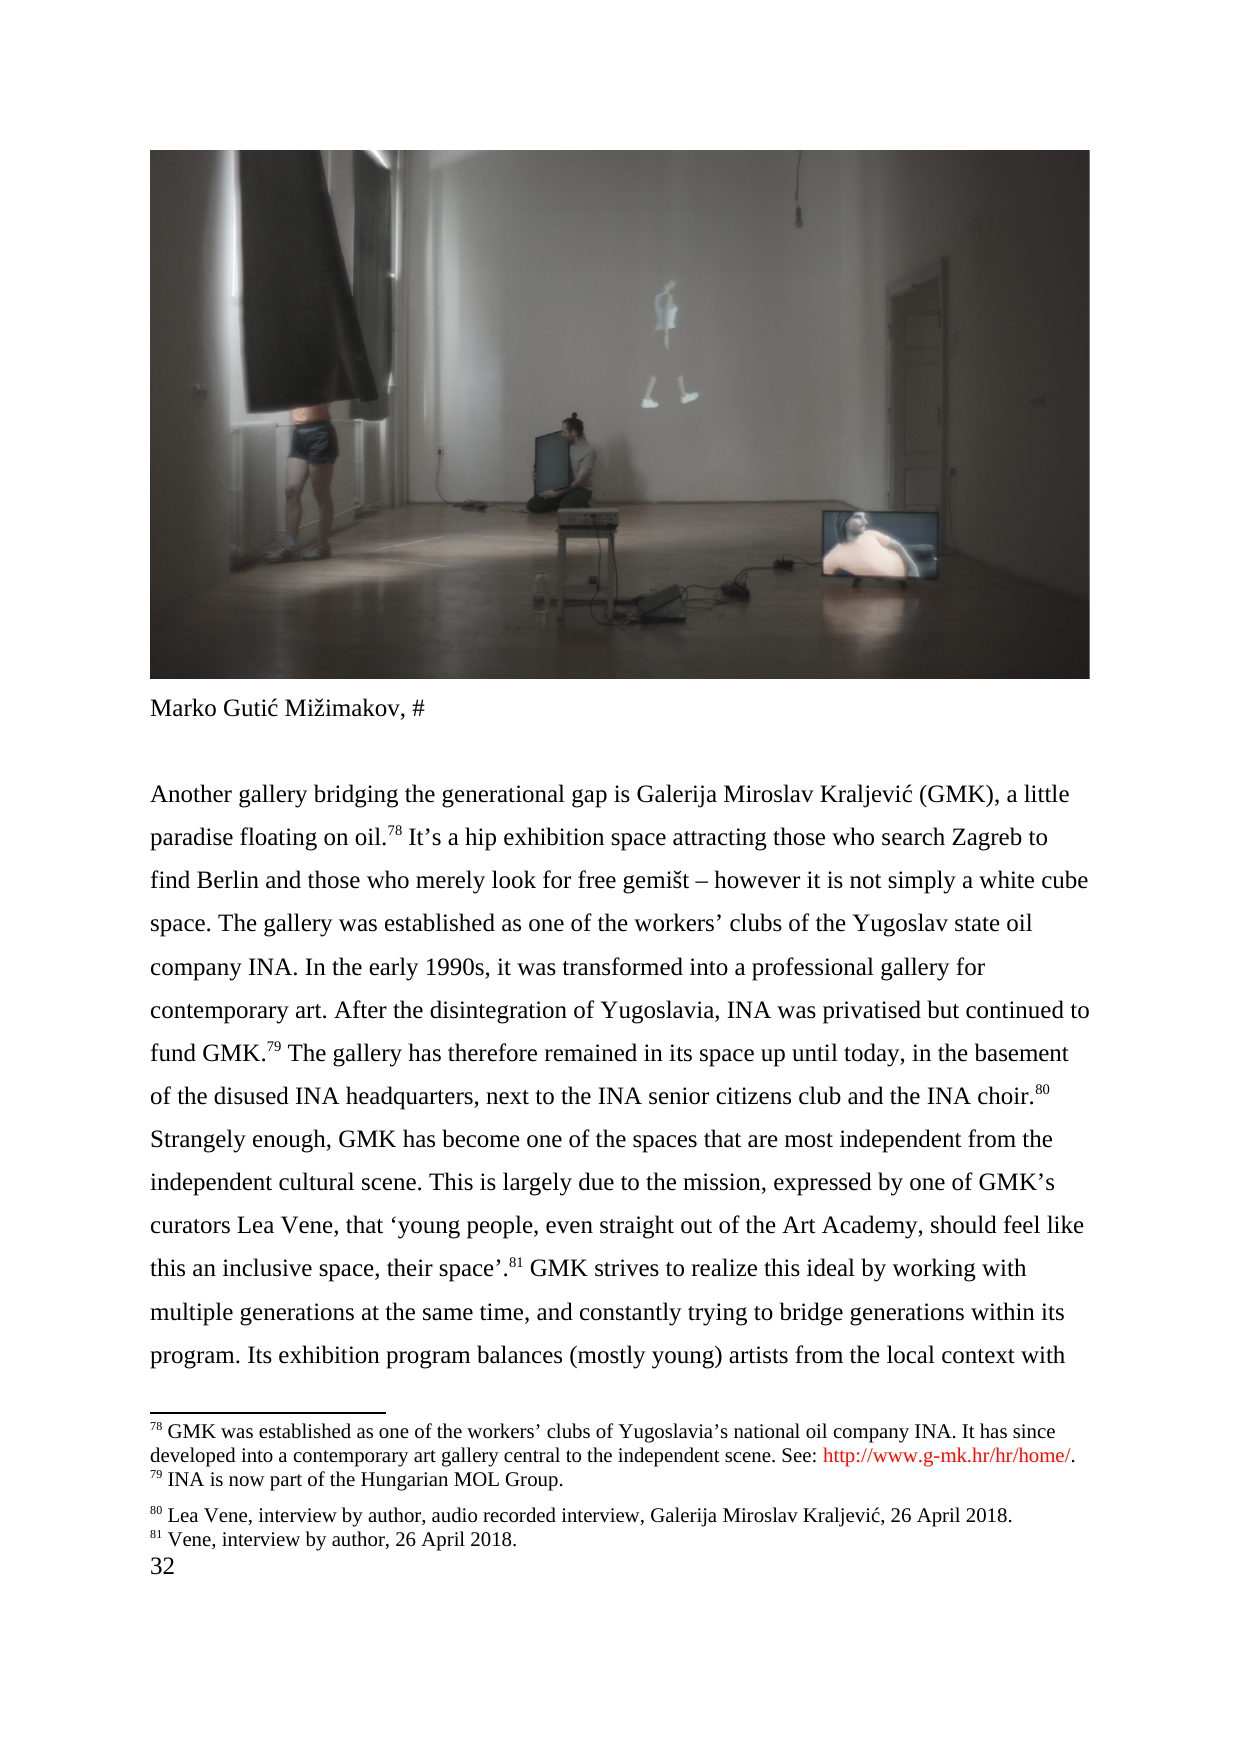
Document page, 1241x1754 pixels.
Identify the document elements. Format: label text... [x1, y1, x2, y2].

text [150, 779, 1090, 1368]
picture [150, 150, 1090, 679]
text Marko Gutić Mižimakov, # [150, 693, 1090, 722]
